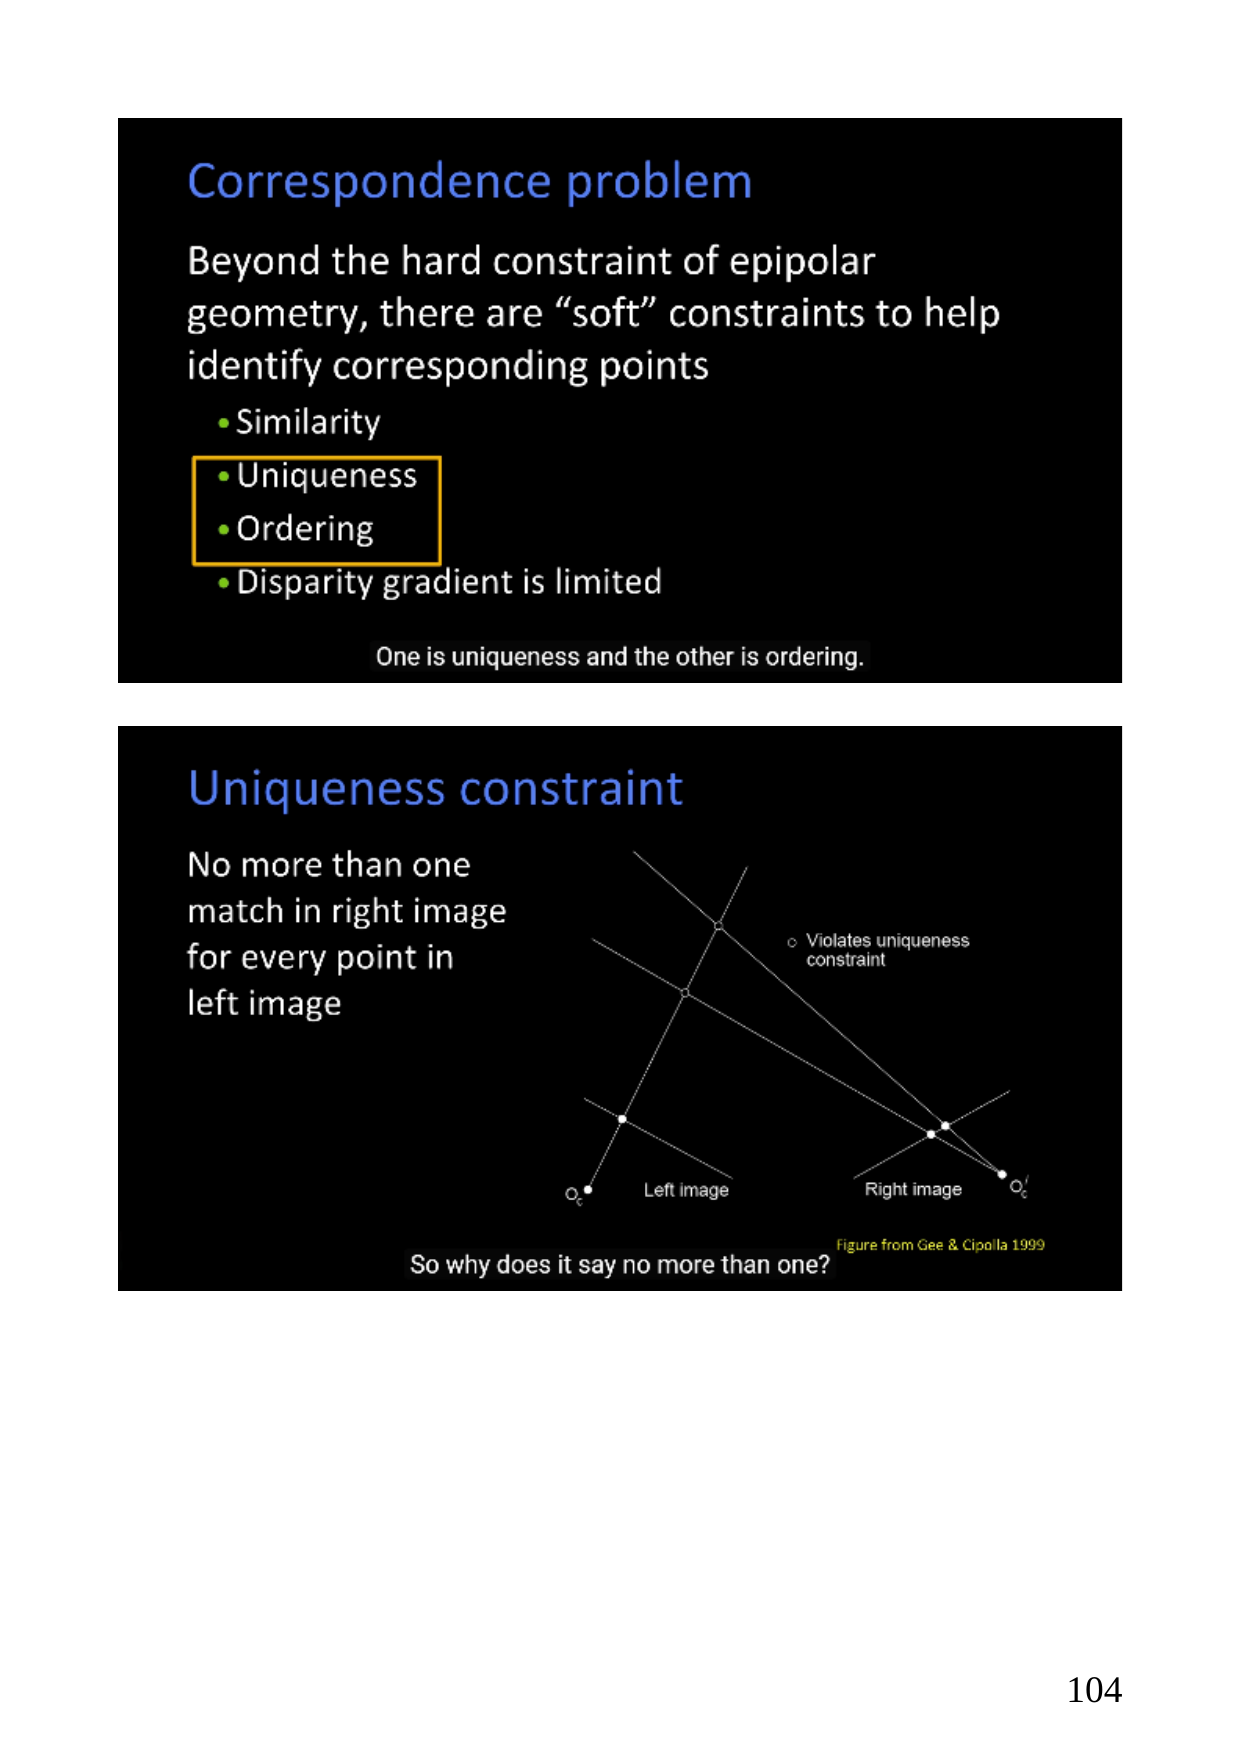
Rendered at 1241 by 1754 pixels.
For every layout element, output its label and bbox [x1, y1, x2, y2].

picture [118, 726, 1123, 1291]
picture [118, 118, 1123, 683]
